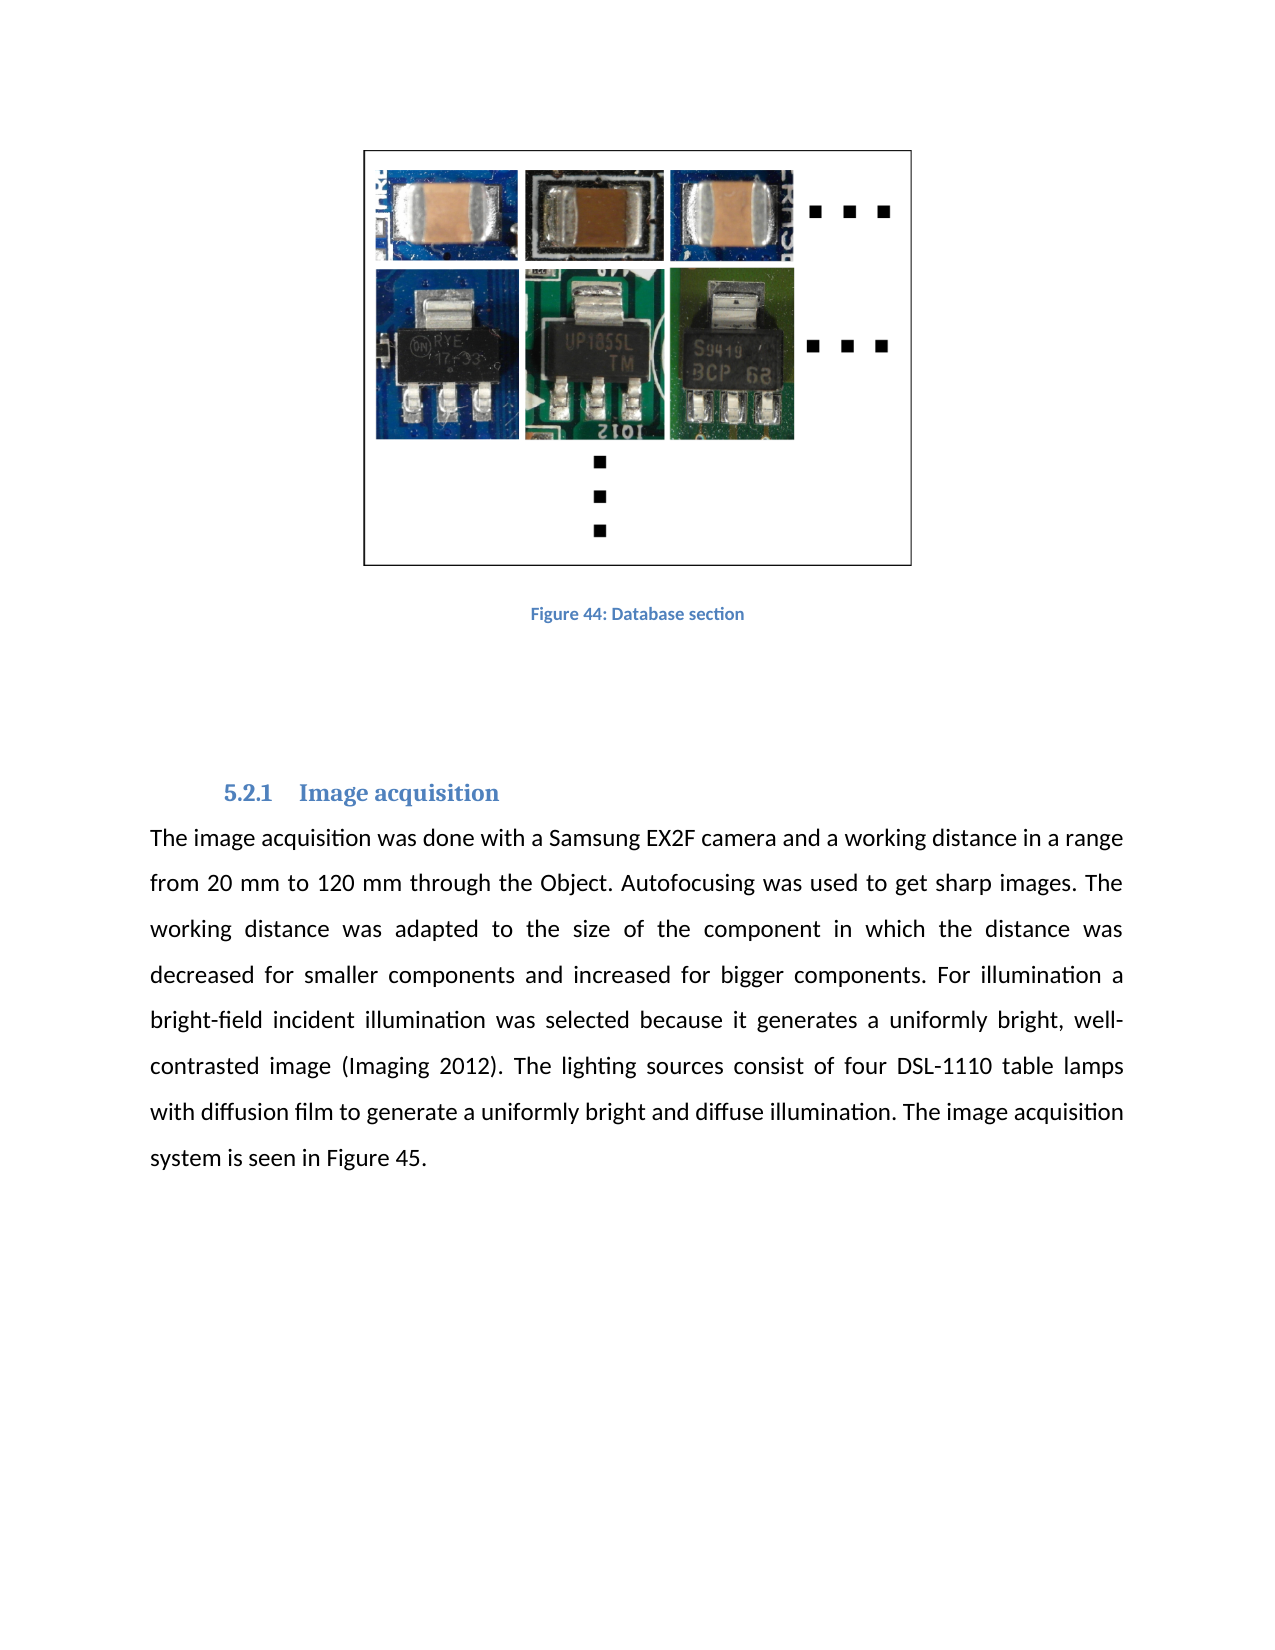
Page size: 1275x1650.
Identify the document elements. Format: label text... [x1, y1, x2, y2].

text Figure 44: Database section [150, 602, 1125, 624]
subtitle Image acquisition [224, 778, 1125, 807]
picture [363, 150, 912, 566]
text The image acquisition was done with a Samsung EX2F camera and a working distance in a range from 20 mm to 120 mm through the Object. Autofocusing was used to get sharp images. The working distance was adapted to the size of the component in which the distance was decreased for smaller components and increased for bigger components. For illumination a bright-field incident illumination was selected because it generates a uniformly bright, well-contrasted image. The lighting sources consist of four DSL-1110 table lamps with diffusion film to generate a uniformly bright and diffuse illumination. The image acquisition system is seen in Figure 45. [150, 822, 1125, 1172]
